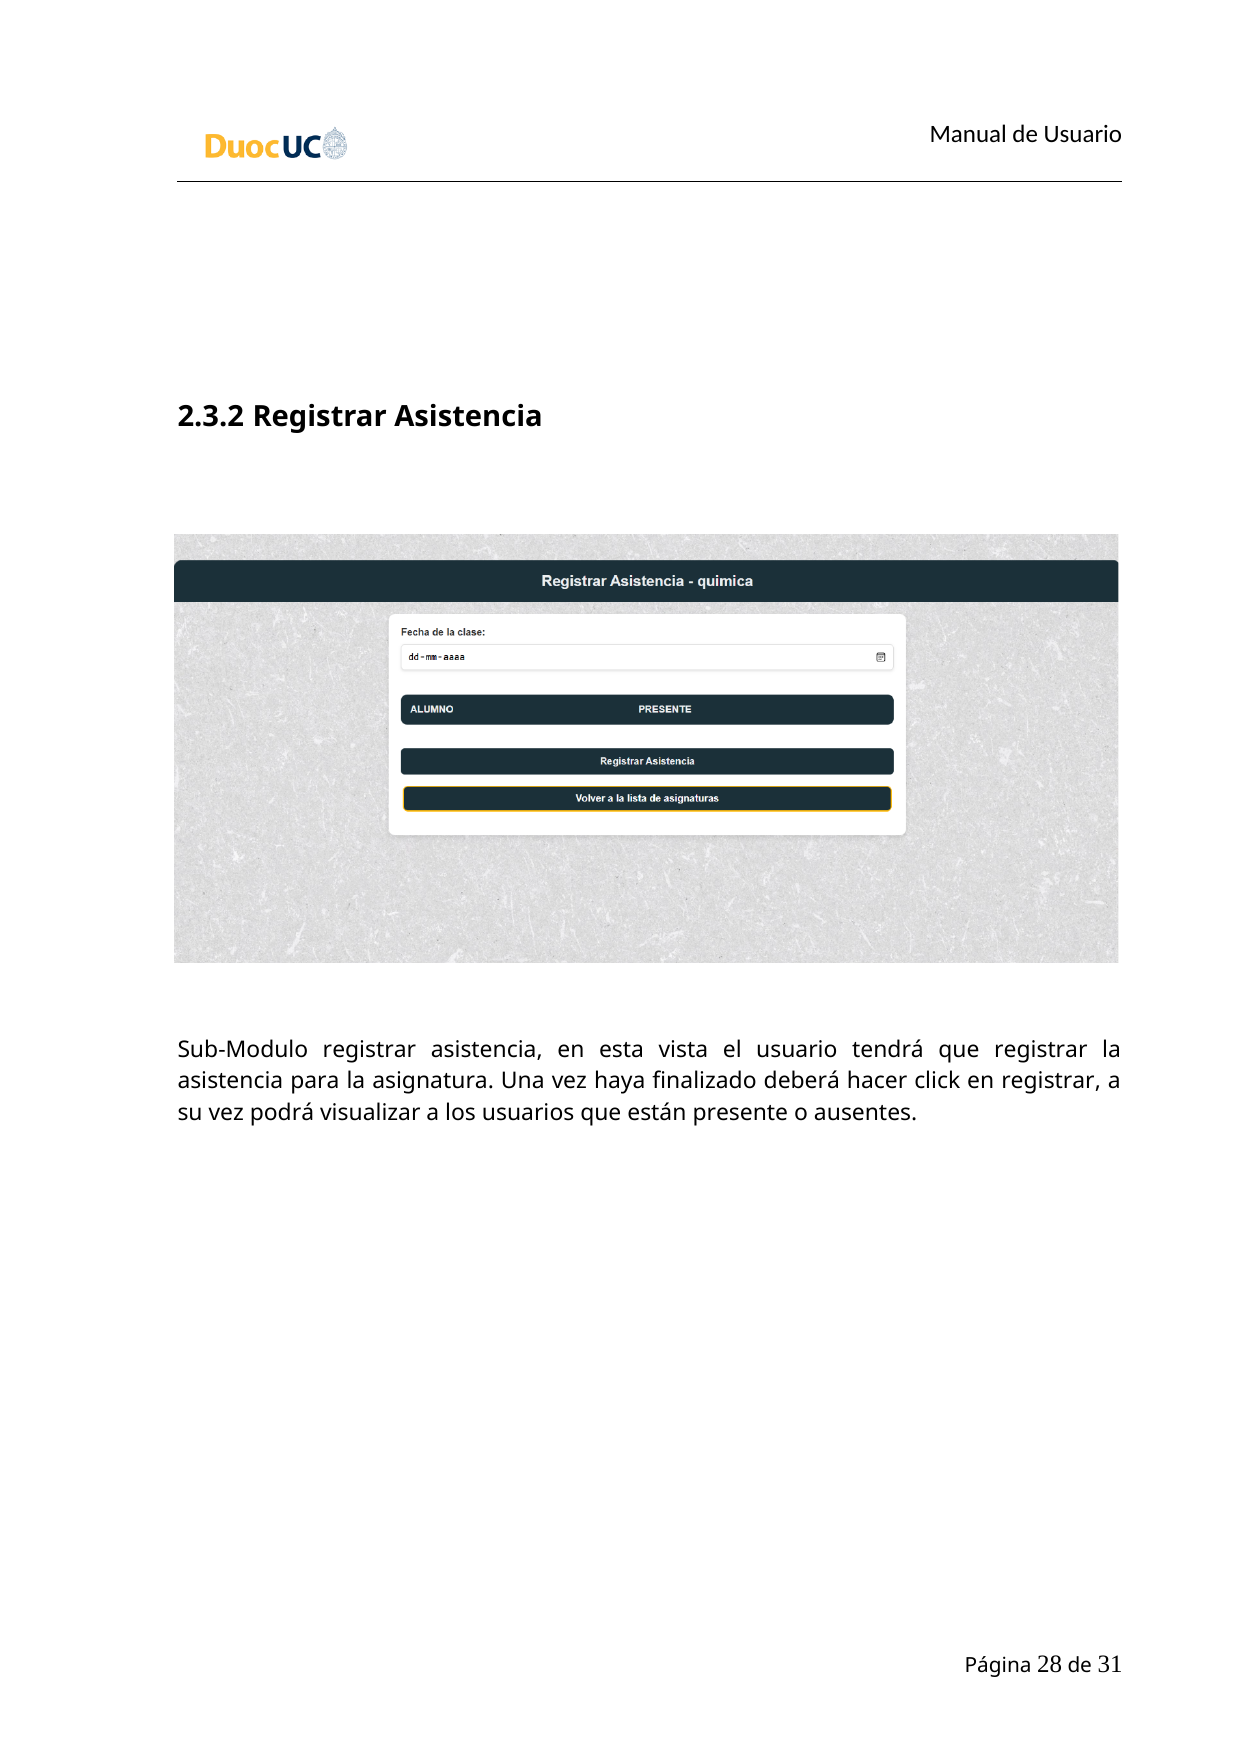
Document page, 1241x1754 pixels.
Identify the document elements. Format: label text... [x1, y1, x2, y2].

picture [198, 123, 352, 162]
subtitle Registrar Asistencia [177, 395, 1122, 435]
picture [174, 534, 1119, 963]
text Sub-Modulo registrar asistencia, en esta vista el usuario tendrá que registrar la asistencia para la asignatura. Una vez haya finalizado deberá hacer click en registrar, a su vez podrá visualizar a los usuarios que están presente o ausentes. [177, 1033, 1122, 1127]
